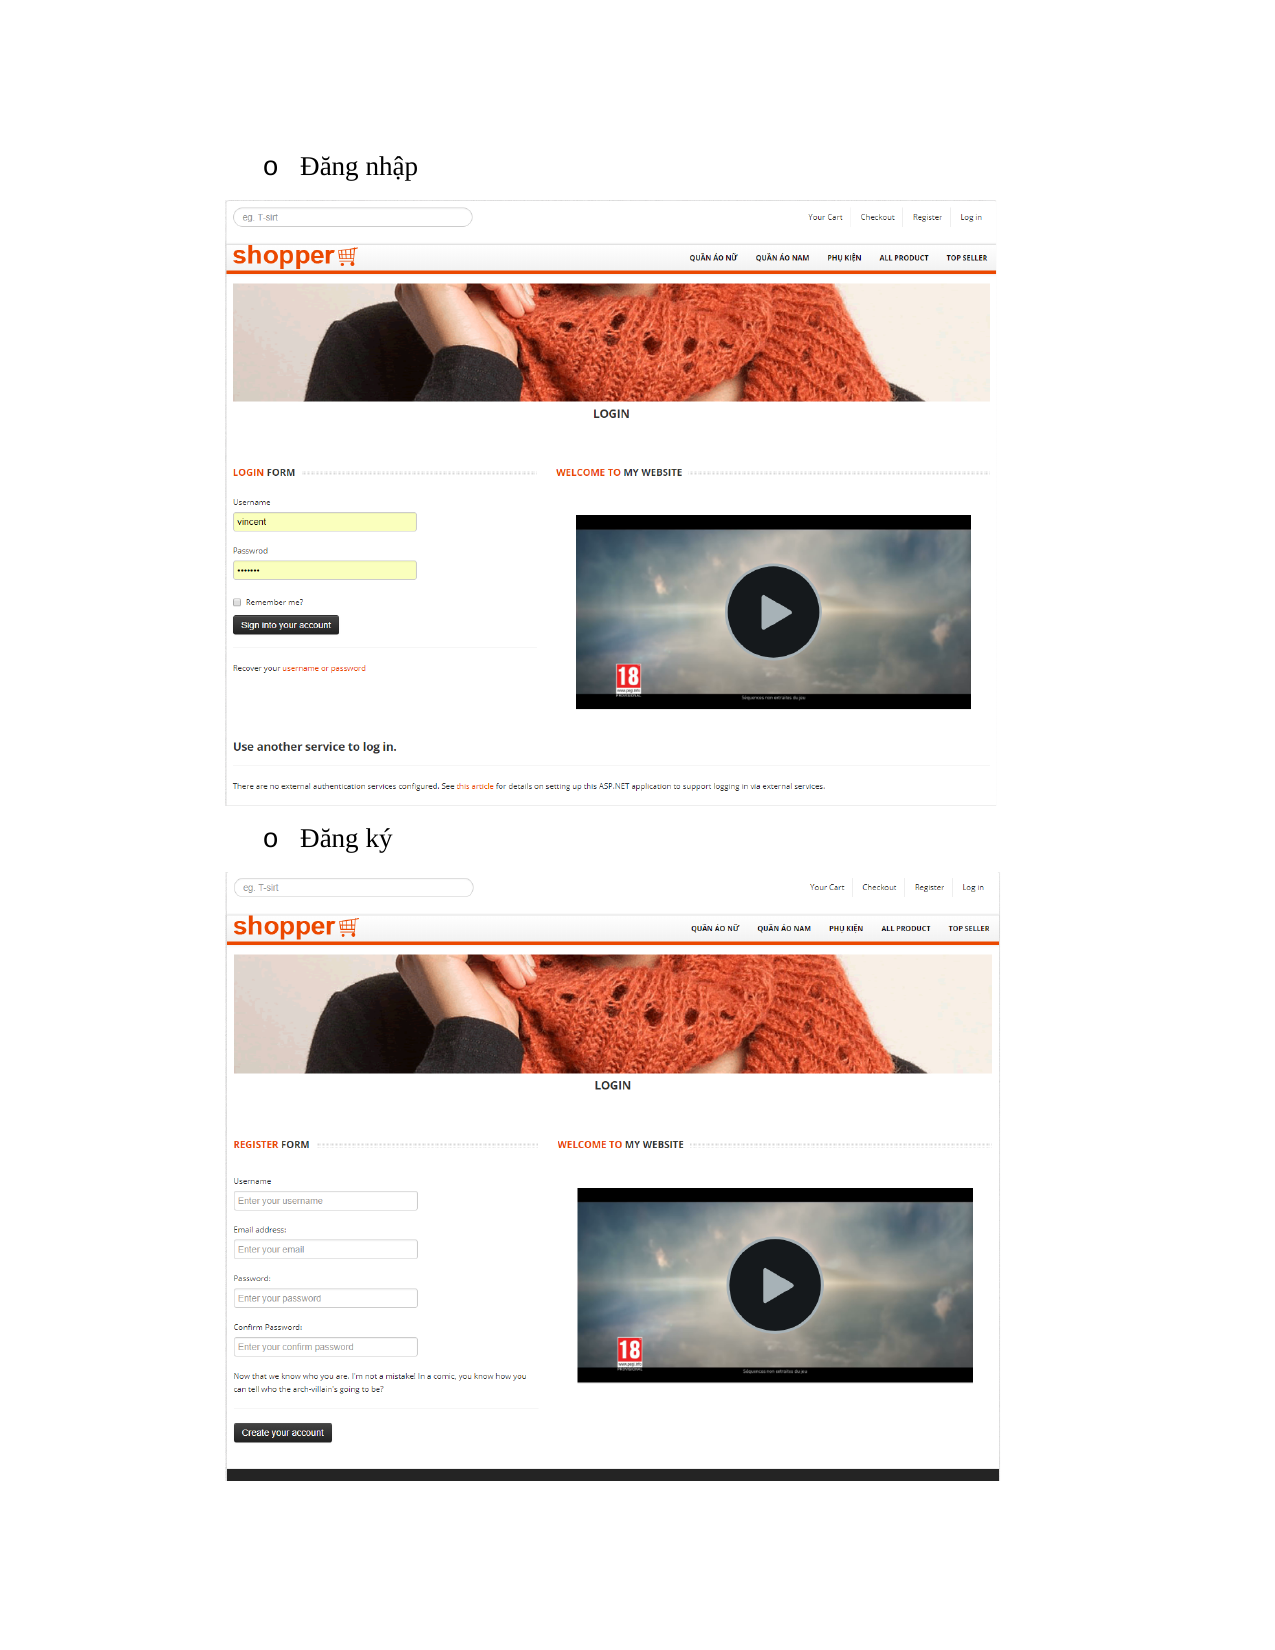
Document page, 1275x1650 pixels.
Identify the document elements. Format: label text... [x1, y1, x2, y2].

picture [225, 200, 997, 806]
list Đăng nhập [262, 150, 1125, 183]
picture [225, 872, 1001, 1481]
list Đăng ký [262, 822, 1125, 855]
